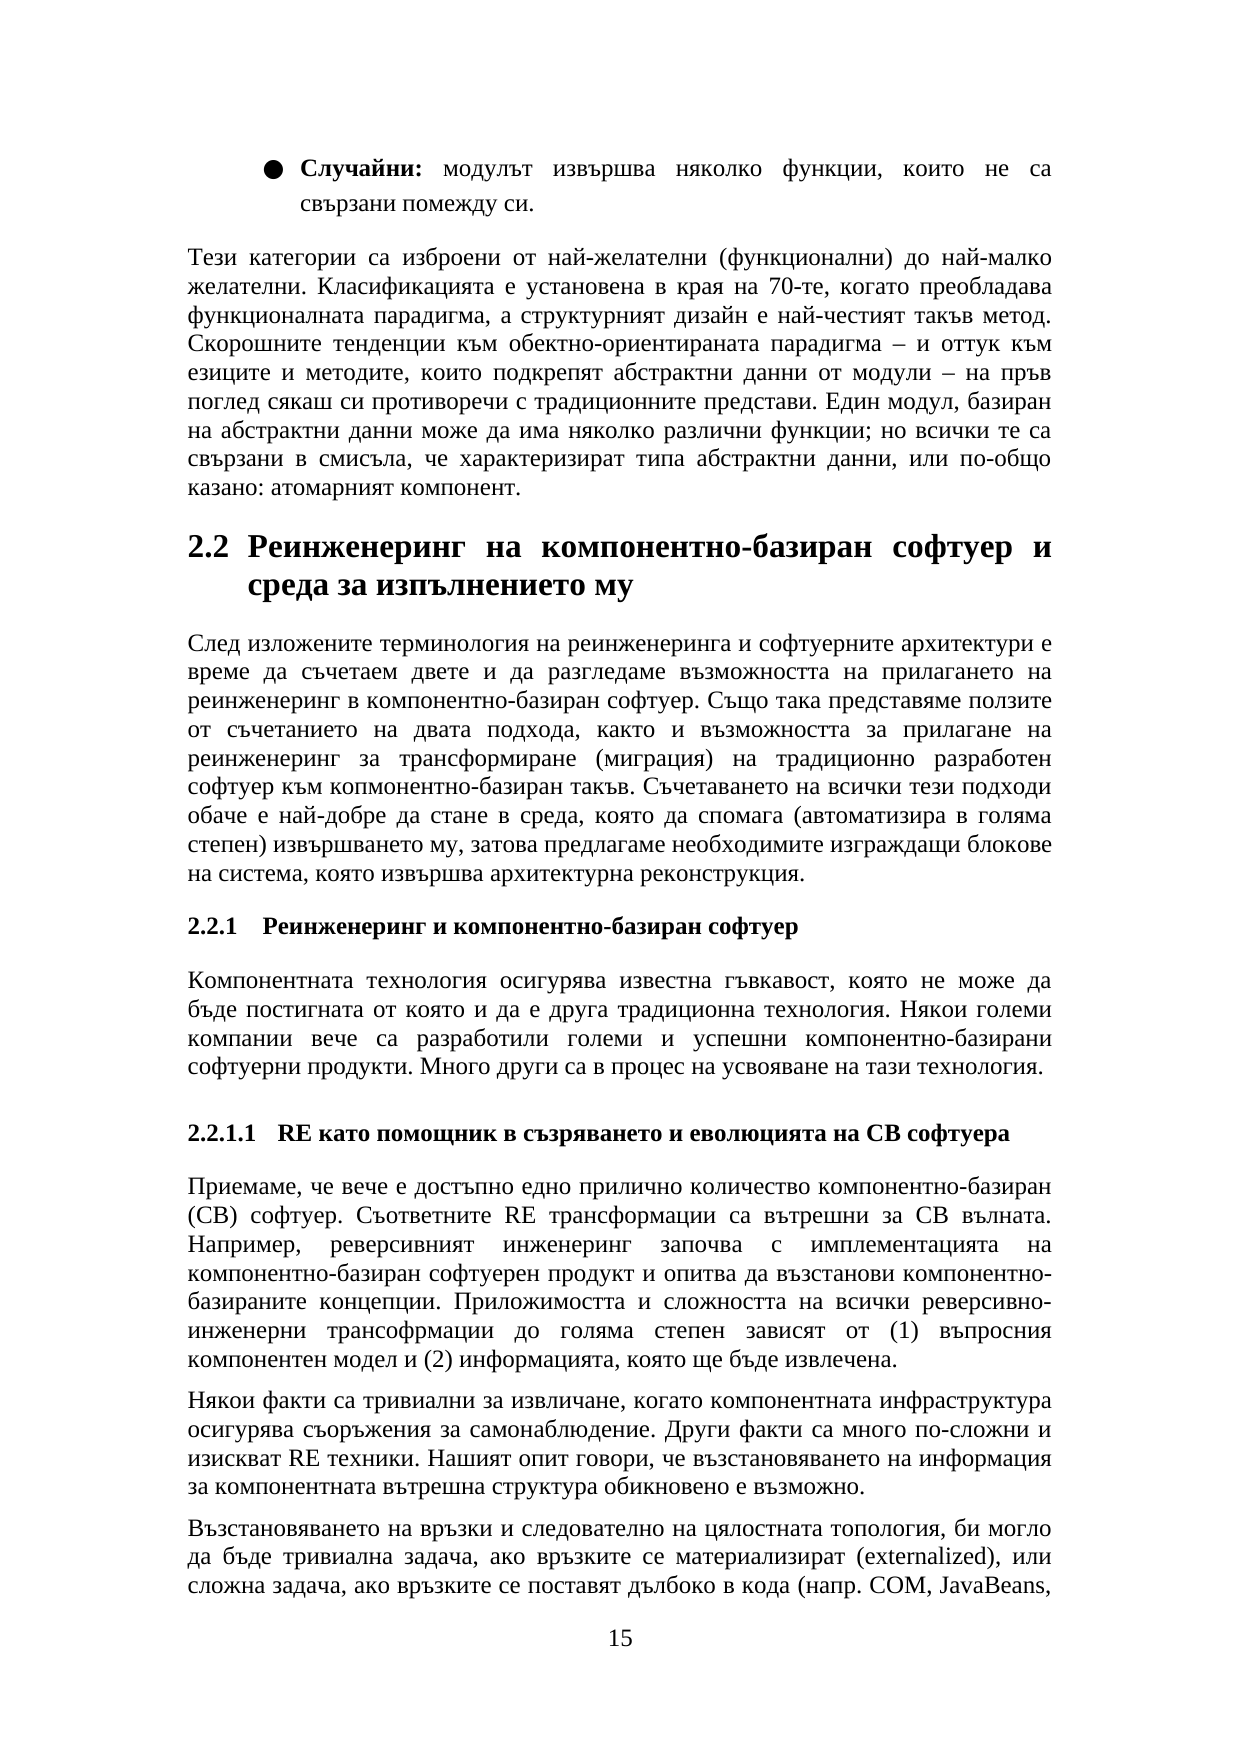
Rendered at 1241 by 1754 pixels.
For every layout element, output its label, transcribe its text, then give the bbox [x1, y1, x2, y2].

list Случайни: модулът извършва няколко функции, които не са свързани помежду си. [262, 150, 1053, 217]
text Някои факти са тривиални за извличане, когато компонентната инфраструктура осигурява съоръжения за самонаблюдение. Други факти са много по-сложни и изискват RE техники. Нашият опит говори, че възстановяването на информация за компонентната вътрешна структура обикновено е възможно. [187, 1385, 1053, 1500]
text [187, 1513, 1053, 1599]
text Приемаме, че вече е достъпно едно прилично количество компонентно-базиран (CB) софтуер. Съответните RE трансформации са вътрешни за CB вълната. Например, реверсивният инженеринг започва с имплементацията на компонентно-базиран софтуерен продукт и опитва да възстанови компонентно-базираните концепции. Приложимостта и сложността на всички реверсивно-инженерни трансофрмации до голяма степен зависят от (1) въпросния компонентен модел и (2) информацията, която ще бъде извлечена. [187, 1171, 1053, 1373]
text Компонентната технология осигурява известна гъвкавост, която не може да бъде постигната от която и да е друга традиционна технология. Някои големи компании вече са разработили големи и успешни компонентно-базирани софтуерни продукти. Много други са в процес на усвояване на тази технология. [187, 965, 1053, 1080]
subtitle RE като помощник в съзряването и еволюцията на CB софтуера [187, 1118, 1053, 1146]
subtitle Реинженеринг на компонентно-базиран софтуер и среда за изпълнението му [187, 526, 1053, 603]
text Тези категории са изброени от най-желателни (функционални) до най-малко желателни. Класификацията е установена в края на 70-те, когато преобладава функционалната парадигма, а структурният дизайн е най-честият такъв метод. Скорошните тенденции към обектно-ориентираната парадигма – и оттук към езиците и методите, които подкрепят абстрактни данни от модули – на пръв поглед сякаш си противоречи с традиционните представи. Един модул, базиран на абстрактни данни може да има няколко различни функции; но всички те са свързани в смисъла, че характеризират типа абстрактни данни, или по-общо казано: атомарният компонент. [187, 242, 1053, 501]
subtitle Реинженеринг и компонентно-базиран софтуер [187, 911, 1053, 940]
text След изложените терминология на реинженеринга и софтуерните архитектури е време да съчетаем двете и да разгледаме възможността на прилагането на реинженеринг в компонентно-базиран софтуер. Също така представяме ползите от съчетанието на двата подхода, както и възможността за прилагане на реинженеринг за трансформиране (миграция) на традиционно разработен софтуер към копмонентно-базиран такъв. Съчетаването на всички тези подходи обаче е най-добре да стане в среда, която да спомага (автоматизира в голяма степен) извършването му, затова предлагаме необходимите изграждащи блокове на система, която извършва архитектурна реконструкция. [187, 628, 1053, 886]
